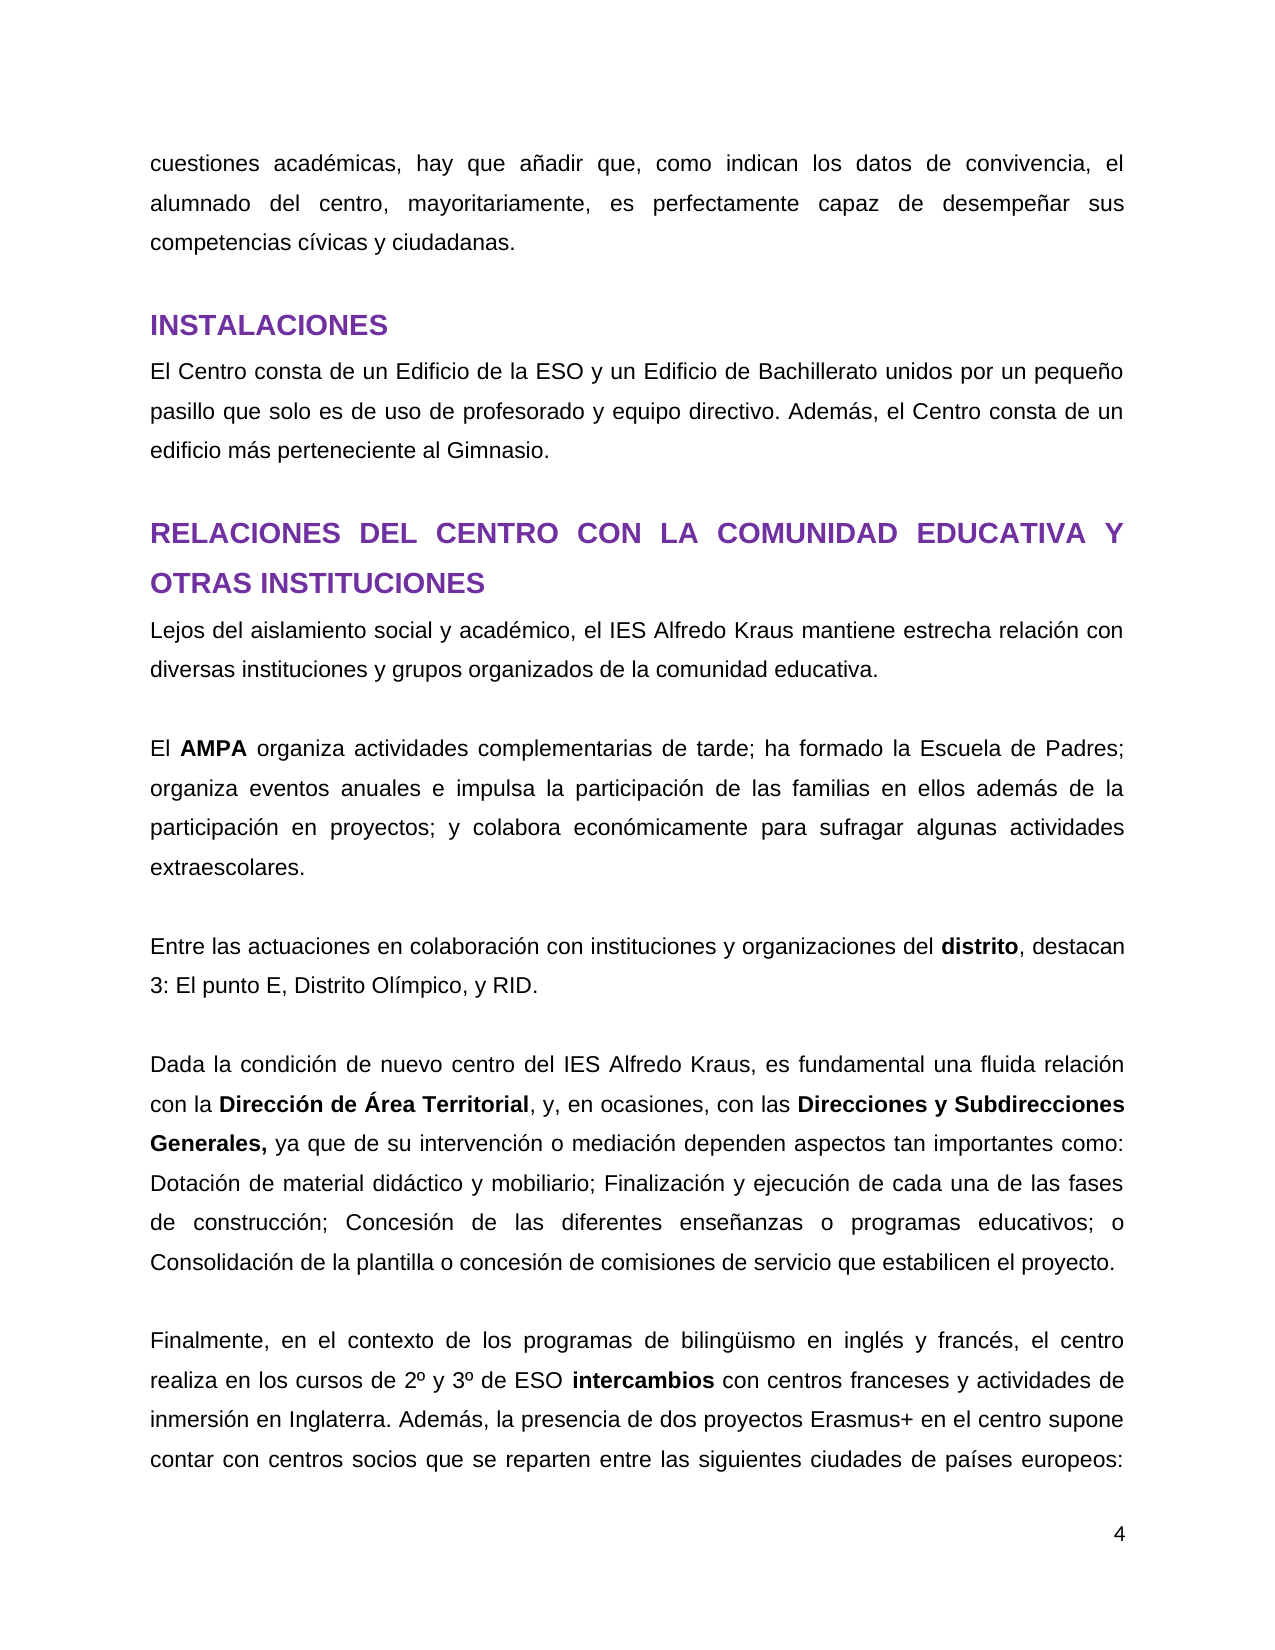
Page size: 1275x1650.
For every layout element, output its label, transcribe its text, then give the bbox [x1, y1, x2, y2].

text RELACIONES DEL CENTRO CON LA COMUNIDAD EDUCATIVA Y OTRAS INSTITUCIONES [150, 516, 1125, 600]
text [150, 1327, 1125, 1472]
text INSTALACIONES [150, 308, 1125, 341]
text Entre las actuaciones en colaboración con instituciones y organizaciones del distrito, destacan 3: El punto E, Distrito Olímpico, y RID. [150, 933, 1125, 998]
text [150, 150, 1125, 255]
text Dada la condición de nuevo centro del IES Alfredo Kraus, es fundamental una fluida relación con la Dirección de Área Territorial, y, en ocasiones, con las Direcciones y Subdirecciones Generales, ya que de su intervención o mediación dependen aspectos tan importantes como: Dotación de material didáctico y mobiliario; Finalización y ejecución de cada una de las fases de construcción; Concesión de las diferentes enseñanzas o programas educativos; o Consolidación de la plantilla o concesión de comisiones de servicio que estabilicen el proyecto. [150, 1051, 1125, 1275]
text El Centro consta de un Edificio de la ESO y un Edificio de Bachillerato unidos por un pequeño pasillo que solo es de uso de profesorado y equipo directivo. Además, el Centro consta de un edificio más perteneciente al Gimnasio. [150, 358, 1125, 463]
text El AMPA organiza actividades complementarias de tarde; ha formado la Escuela de Padres; organiza eventos anuales e impulsa la participación de las familias en ellos además de la participación en proyectos; y colabora económicamente para sufragar algunas actividades extraescolares. [150, 735, 1125, 880]
text Lejos del aislamiento social y académico, el IES Alfredo Kraus mantiene estrecha relación con diversas instituciones y grupos organizados de la comunidad educativa. [150, 617, 1125, 683]
